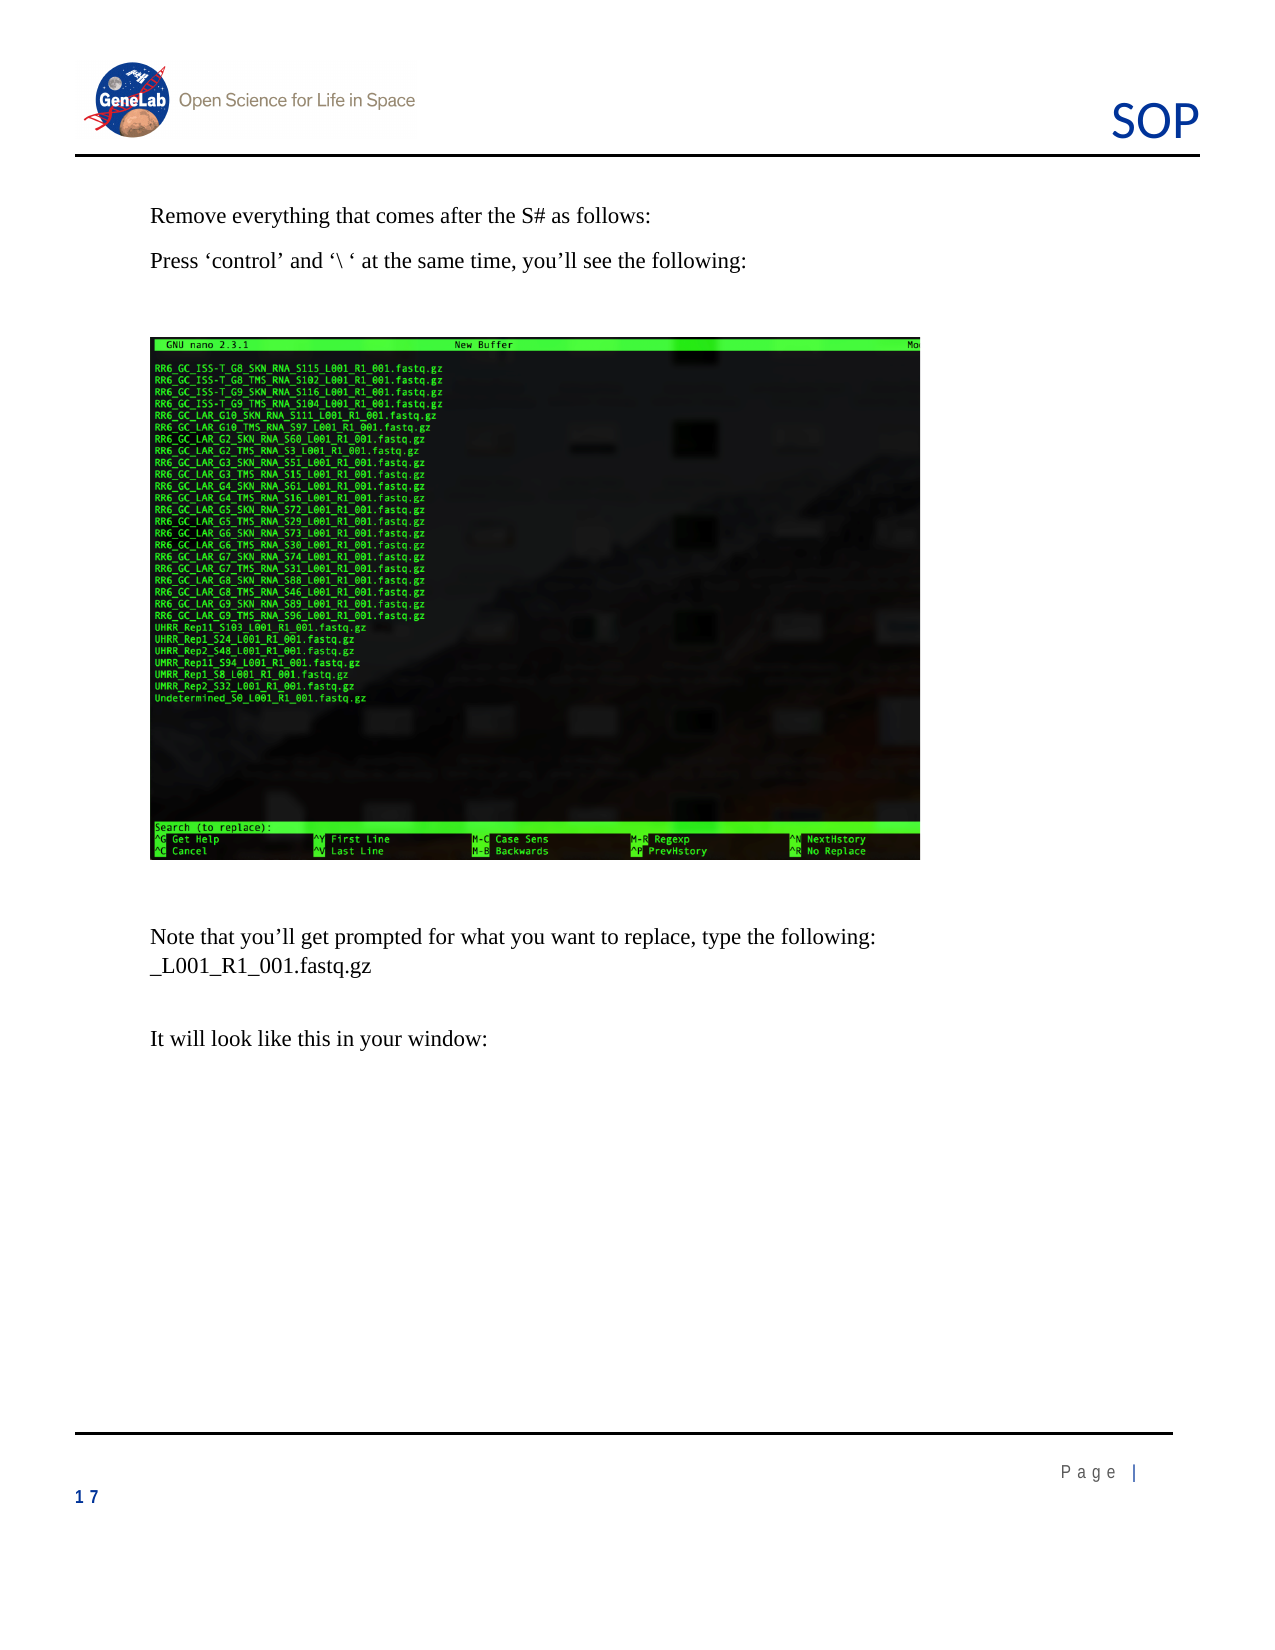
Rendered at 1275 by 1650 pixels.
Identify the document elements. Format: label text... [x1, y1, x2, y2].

text It will look like this in your window: [150, 1025, 1200, 1052]
list Note that you’ll get prompted for what you want to replace, type the following: [150, 923, 1200, 949]
picture [75, 60, 417, 139]
text Remove everything that comes after the S# as follows: [150, 202, 1200, 228]
list _L001_R1_001.fastq.gz [150, 952, 1200, 978]
text Press ‘control’ and ‘\ ‘ at the same time, you’ll see the following: [150, 247, 1200, 274]
picture [150, 337, 921, 860]
